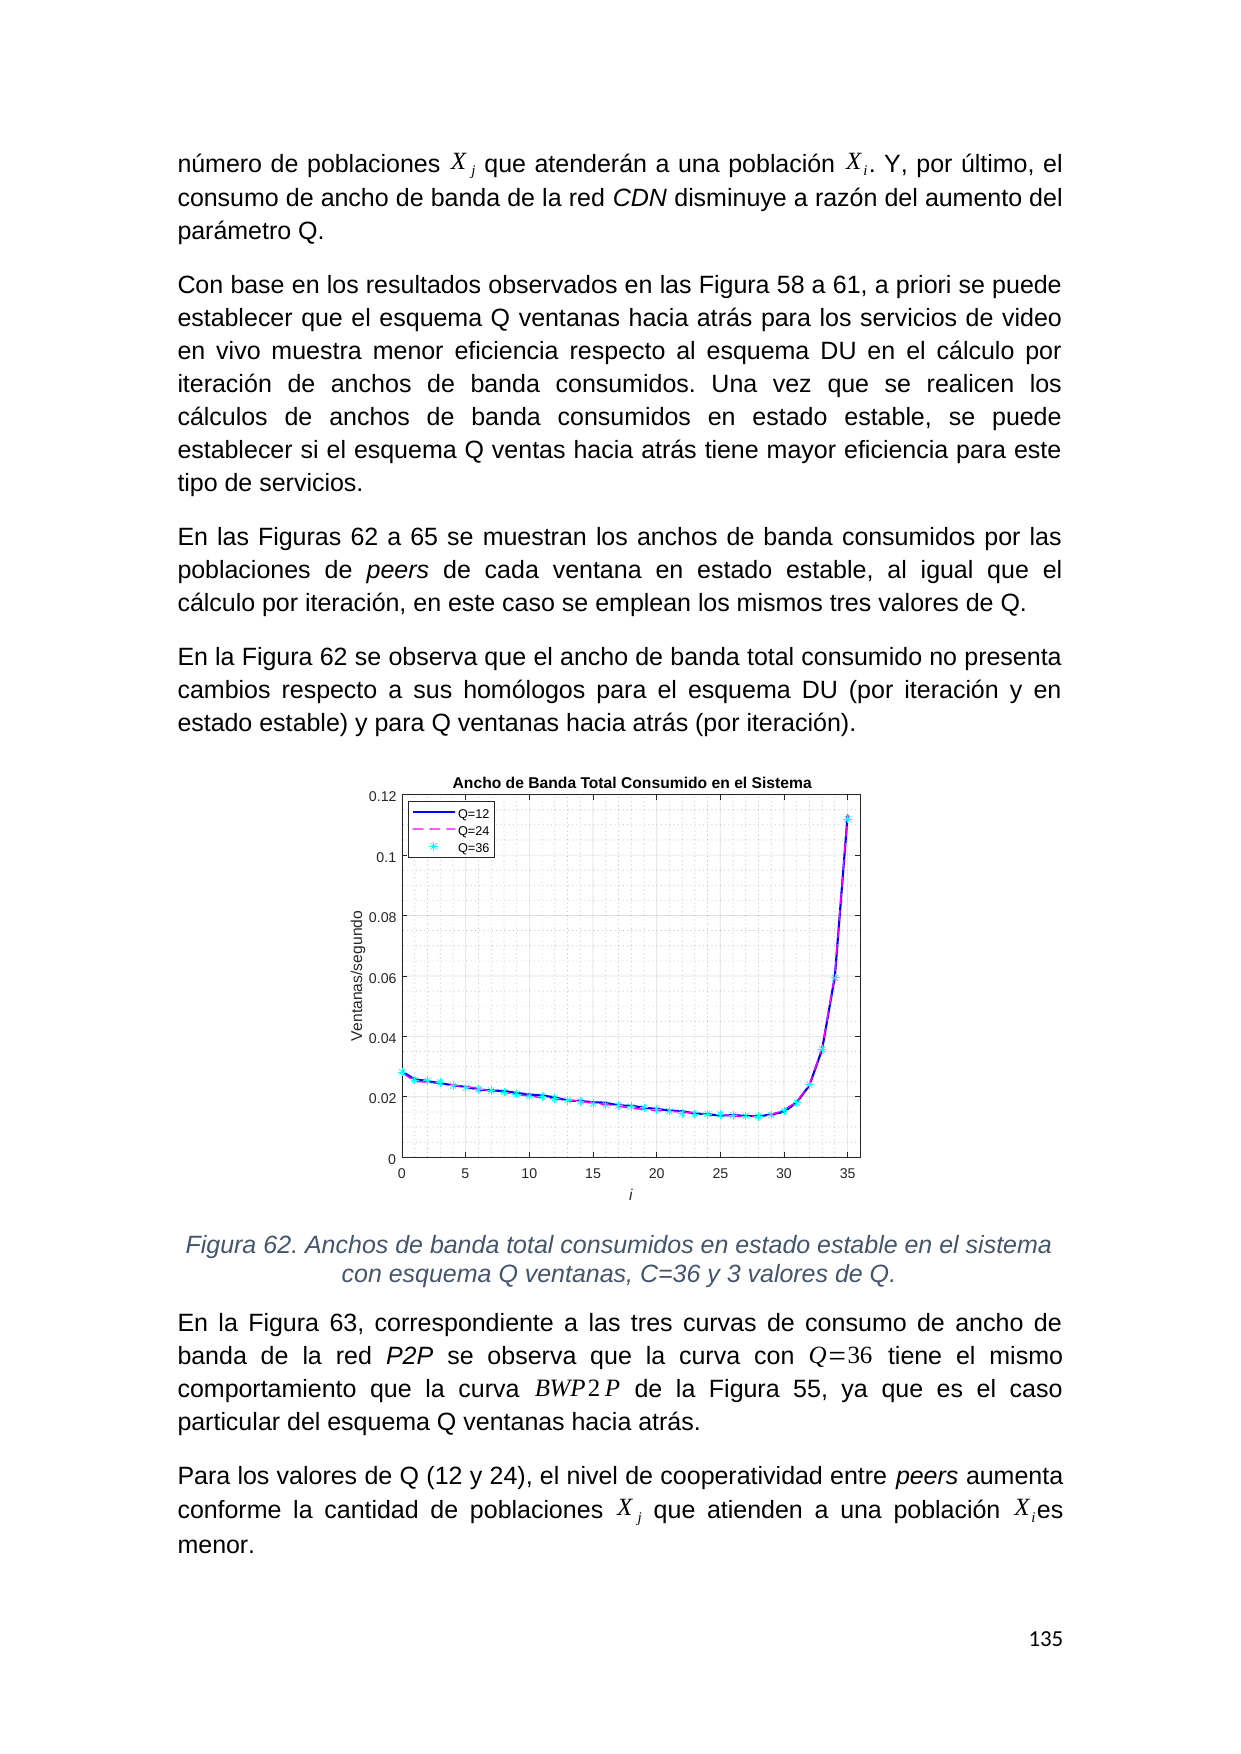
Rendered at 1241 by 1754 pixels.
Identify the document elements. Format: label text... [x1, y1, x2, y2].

text En la Figura 63, correspondiente a las tres curvas de consumo de ancho de banda de la red P2P se observa que la curva con tiene el mismo comportamiento que la curva de la Figura 55, ya que es el caso particular del esquema Q ventanas hacia atrás. [177, 1308, 1063, 1436]
text En la Figura 62 se observa que el ancho de banda total consumido no presenta cambios respecto a sus homólogos para el esquema DU (por iteración y en estado estable) y para Q ventanas hacia atrás (por iteración). [177, 642, 1063, 737]
text Con base en los resultados observados en las Figura 58 a 61, a priori se puede establecer que el esquema Q ventanas hacia atrás para los servicios de video en vivo muestra menor eficiencia respecto al esquema DU en el cálculo por iteración de anchos de banda consumidos. Una vez que se realicen los cálculos de anchos de banda consumidos en estado estable, se puede establecer si el esquema Q ventas hacia atrás tiene mayor eficiencia para este tipo de servicios. [177, 270, 1063, 497]
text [177, 148, 1063, 245]
text En las Figuras 62 a 65 se muestran los anchos de banda consumidos por las poblaciones de peers de cada ventana en estado estable, al igual que el cálculo por iteración, en este caso se emplean los mismos tres valores de Q. [177, 522, 1063, 617]
text Para los valores de Q (12 y 24), el nivel de cooperatividad entre peers aumenta conforme la cantidad de poblaciones que atienden a una población es menor. [177, 1461, 1063, 1558]
text Figura 62. Anchos de banda total consumidos en estado estable en el sistema con esquema Q ventanas, C=36 y 3 valores de Q. [177, 1230, 1063, 1287]
